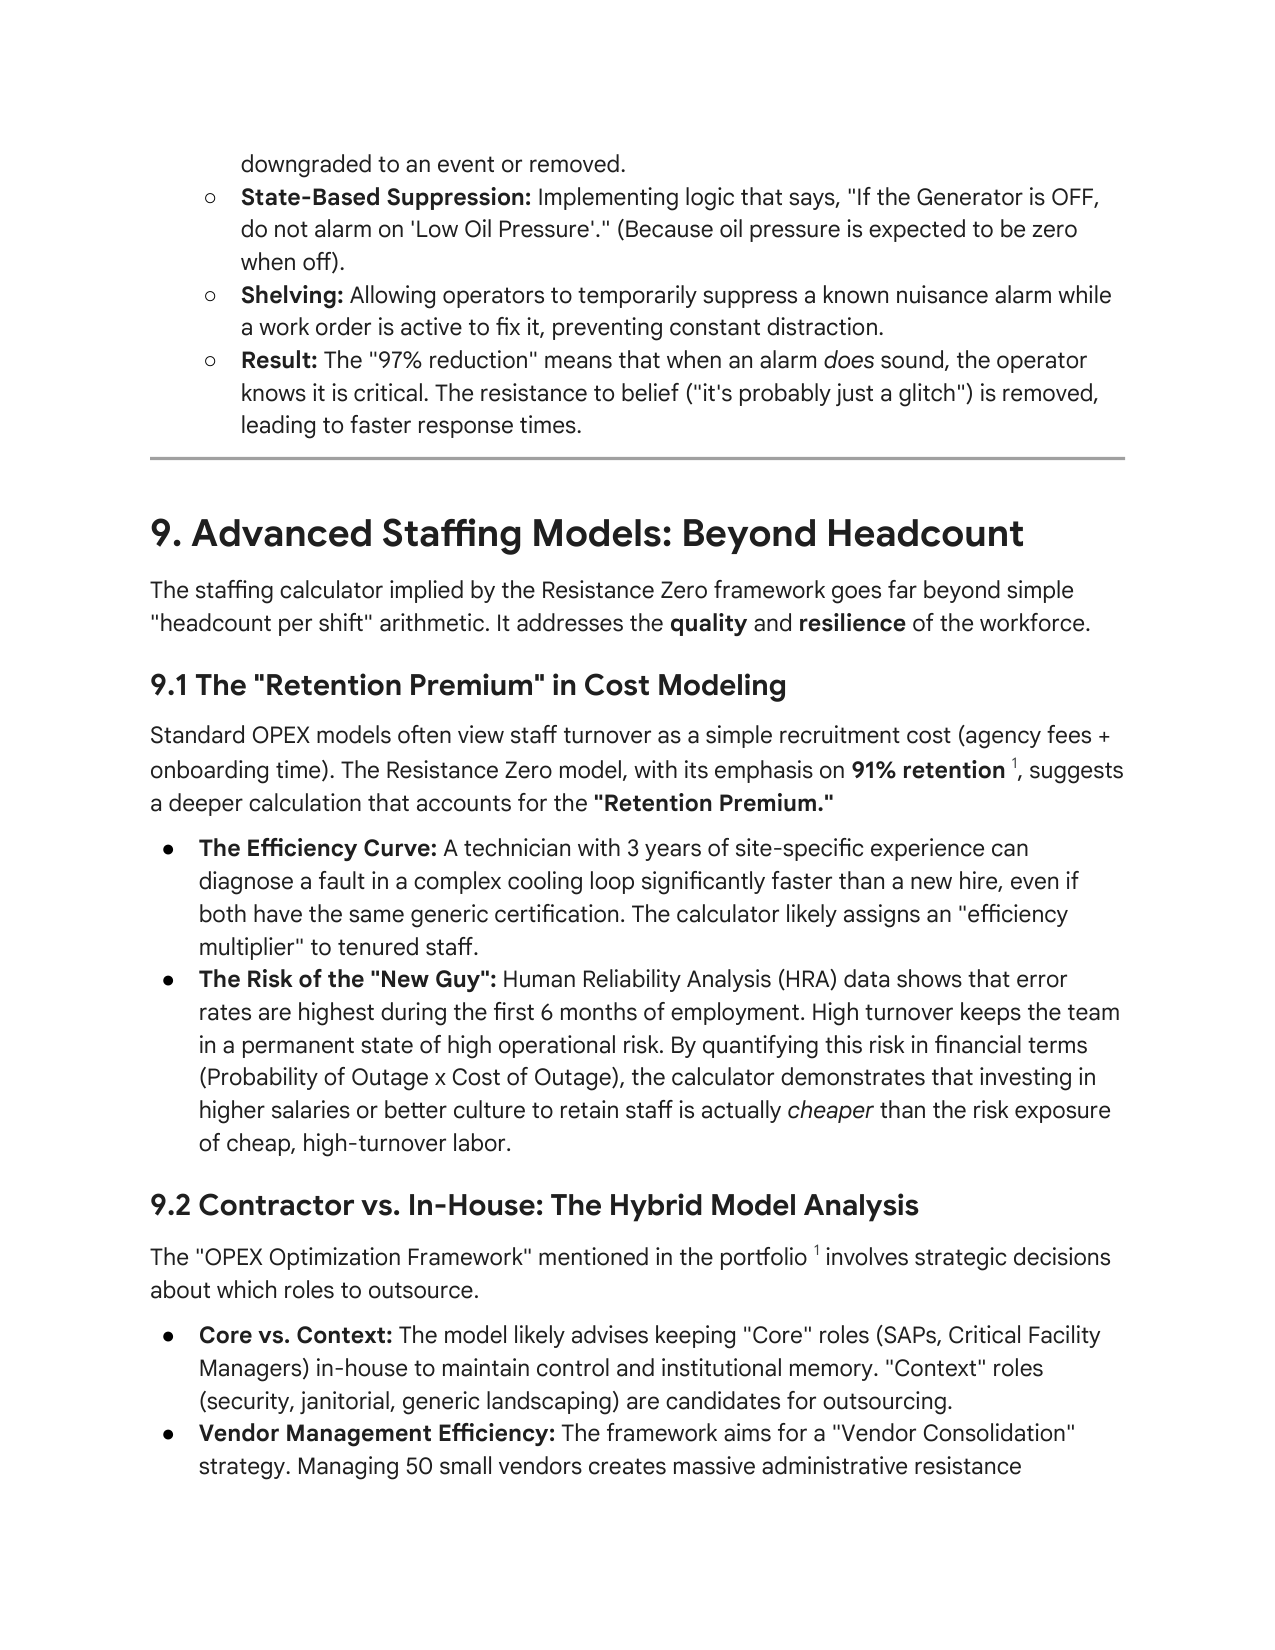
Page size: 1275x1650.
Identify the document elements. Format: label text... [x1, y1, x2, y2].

list State-Based Suppression: Implementing logic that says, "If the Generator is OFF, do not alarm on 'Low Oil Pressure'." (Because oil pressure is expected to be zero when off). [203, 183, 1125, 277]
text The staffing calculator implied by the Resistance Zero framework goes far beyond simple "headcount per shift" arithmetic. It addresses the quality and resilience of the workforce. [150, 576, 1125, 638]
list Shelving: Allowing operators to temporarily suppress a known nuisance alarm while a work order is active to fix it, preventing constant distraction. [203, 281, 1125, 342]
list The Efficiency Curve: A technician with 3 years of site-specific experience can diagnose a fault in a complex cooling loop significantly faster than a new hire, even if both have the same generic certification. The calculator likely assigns an "efficiency multiplier" to tenured staff. [161, 835, 1125, 962]
subtitle 9.1 The "Retention Premium" in Cost Modeling [150, 667, 1125, 703]
text The "OPEX Optimization Framework" mentioned in the portfolio 1 involves strategic decisions about which roles to outsource. [150, 1241, 1125, 1305]
list Result: The "97% reduction" means that when an alarm does sound, the operator knows it is critical. The resistance to belief ("it's probably just a glitch") is removed, leading to faster response times. [203, 346, 1125, 440]
subtitle 9.2 Contractor vs. In-House: The Hybrid Model Analysis [150, 1187, 1125, 1223]
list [161, 1419, 1125, 1481]
list Core vs. Context: The model likely advises keeping "Core" roles (SAPs, Critical Facility Managers) in-house to maintain control and institutional memory. "Context" roles (security, janitorial, generic landscaping) are candidates for outsourcing. [161, 1321, 1125, 1416]
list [203, 150, 1125, 179]
text Standard OPEX models often view staff turnover as a simple recruitment cost (agency fees + onboarding time). The Resistance Zero model, with its emphasis on 91% retention 1, suggests a deeper calculation that accounts for the "Retention Premium." [150, 721, 1125, 818]
subtitle 9. Advanced Staffing Models: Beyond Headcount [150, 461, 1125, 557]
list The Risk of the "New Guy": Human Reliability Analysis (HRA) data shows that error rates are highest during the first 6 months of employment. High turnover keeps the team in a permanent state of high operational risk. By quantifying this risk in financial terms (Probability of Outage x Cost of Outage), the calculator demonstrates that investing in higher salaries or better culture to retain staff is actually cheaper than the risk exposure of cheap, high-turnover labor. [161, 966, 1125, 1158]
